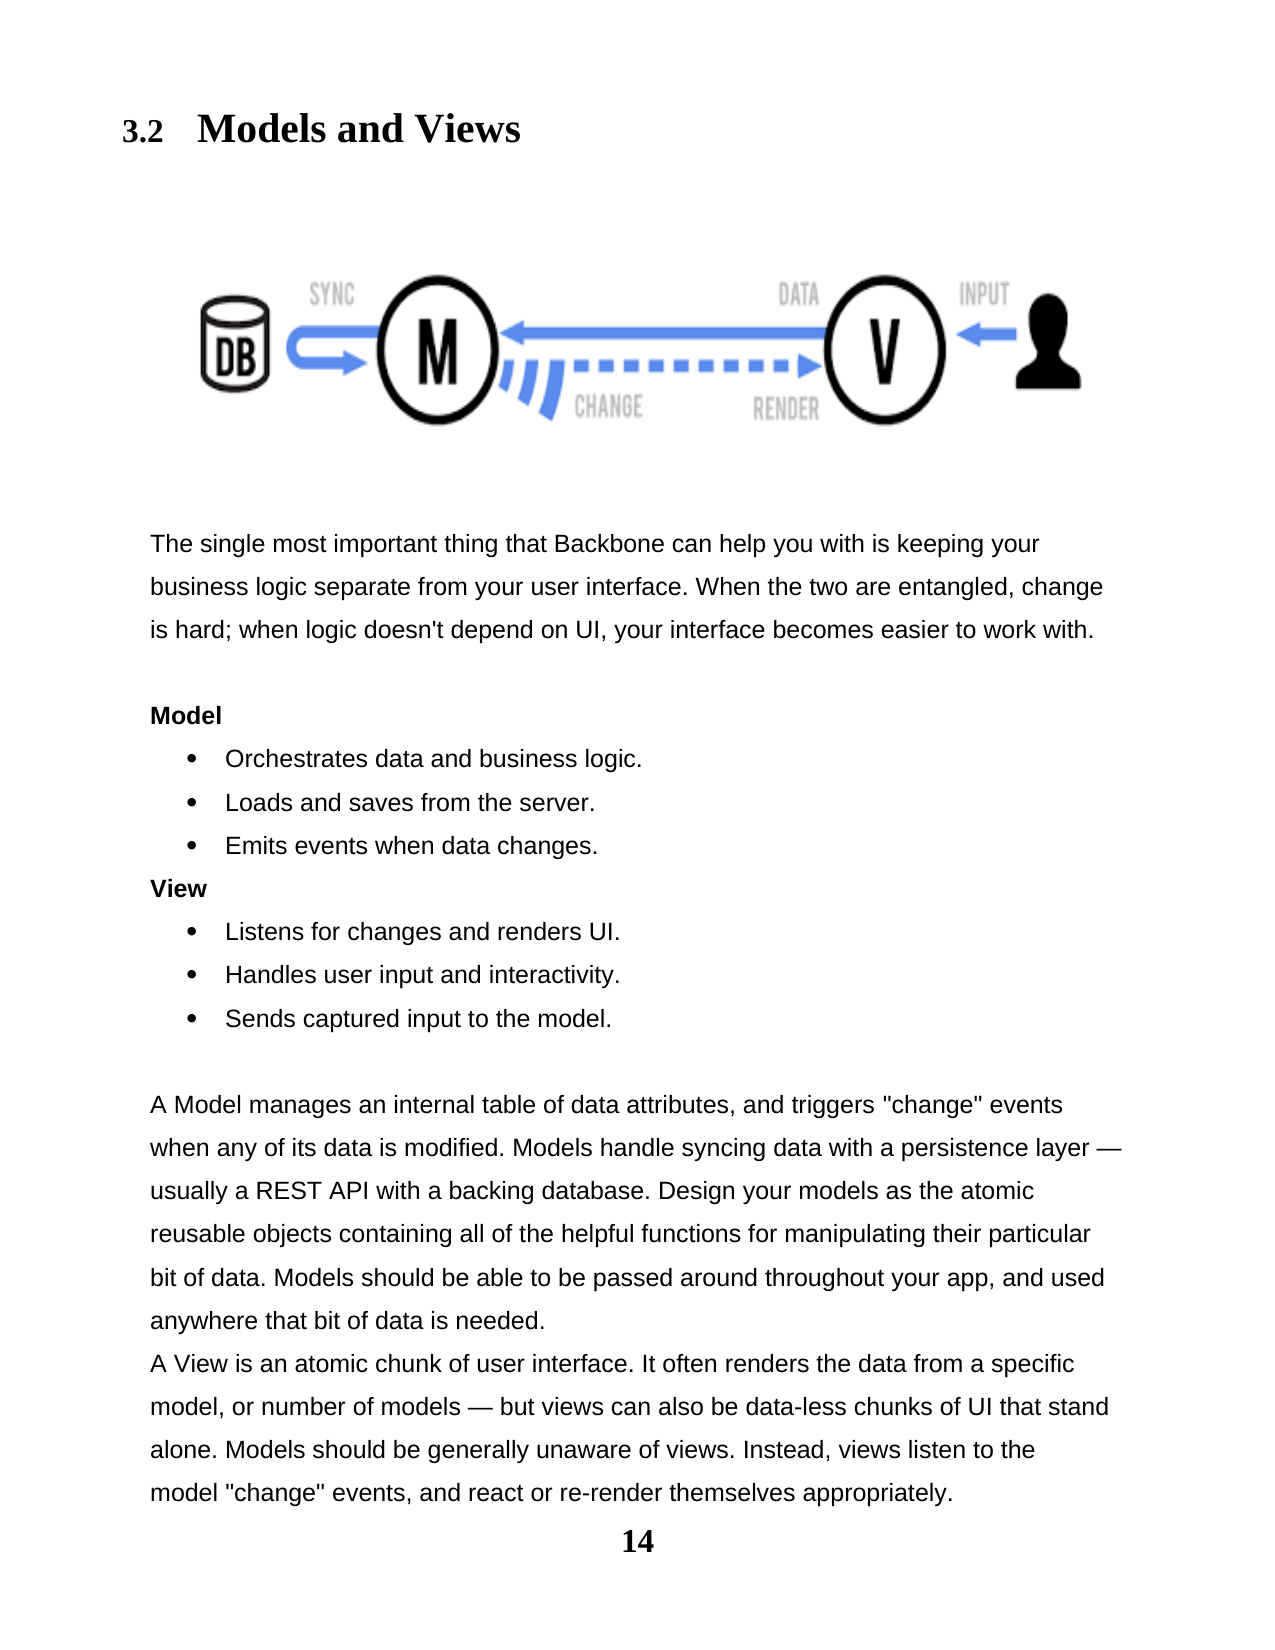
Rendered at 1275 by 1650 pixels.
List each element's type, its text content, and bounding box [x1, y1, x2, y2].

list Models and Views [122, 103, 1125, 151]
list Sends captured input to the model. [187, 1004, 1125, 1033]
text 14 [150, 1521, 1125, 1560]
list Emits events when data changes. [187, 831, 1125, 860]
list Listens for changes and renders UI. [187, 917, 1125, 946]
list Handles user input and interactivity. [187, 961, 1125, 989]
text Model [150, 701, 1125, 730]
list Loads and saves from the server. [187, 788, 1125, 817]
list Orchestrates data and business logic. [187, 744, 1125, 773]
text The single most important thing that Backbone can help you with is keeping your business logic separate from your user interface. When the two are entangled, change is hard; when logic doesn't depend on UI, your interface becomes easier to work with. [150, 529, 1125, 644]
text View [150, 874, 1125, 903]
text A View is an atomic chunk of user interface. It often renders the data from a specific model, or number of models — but views can also be data-less chunks of UI that stand alone. Models should be generally unaware of views. Instead, views listen to the model "change" events, and react or re-render themselves appropriately. [150, 1349, 1125, 1507]
text A Model manages an internal table of data attributes, and triggers "change" events when any of its data is modified. Models handle syncing data with a persistence layer — usually a REST API with a backing database. Design your models as the atomic reusable objects containing all of the helpful functions for manipulating their particular bit of data. Models should be able to be passed around throughout your app, and used anywhere that bit of data is needed. [150, 1090, 1125, 1334]
picture [196, 246, 1085, 450]
